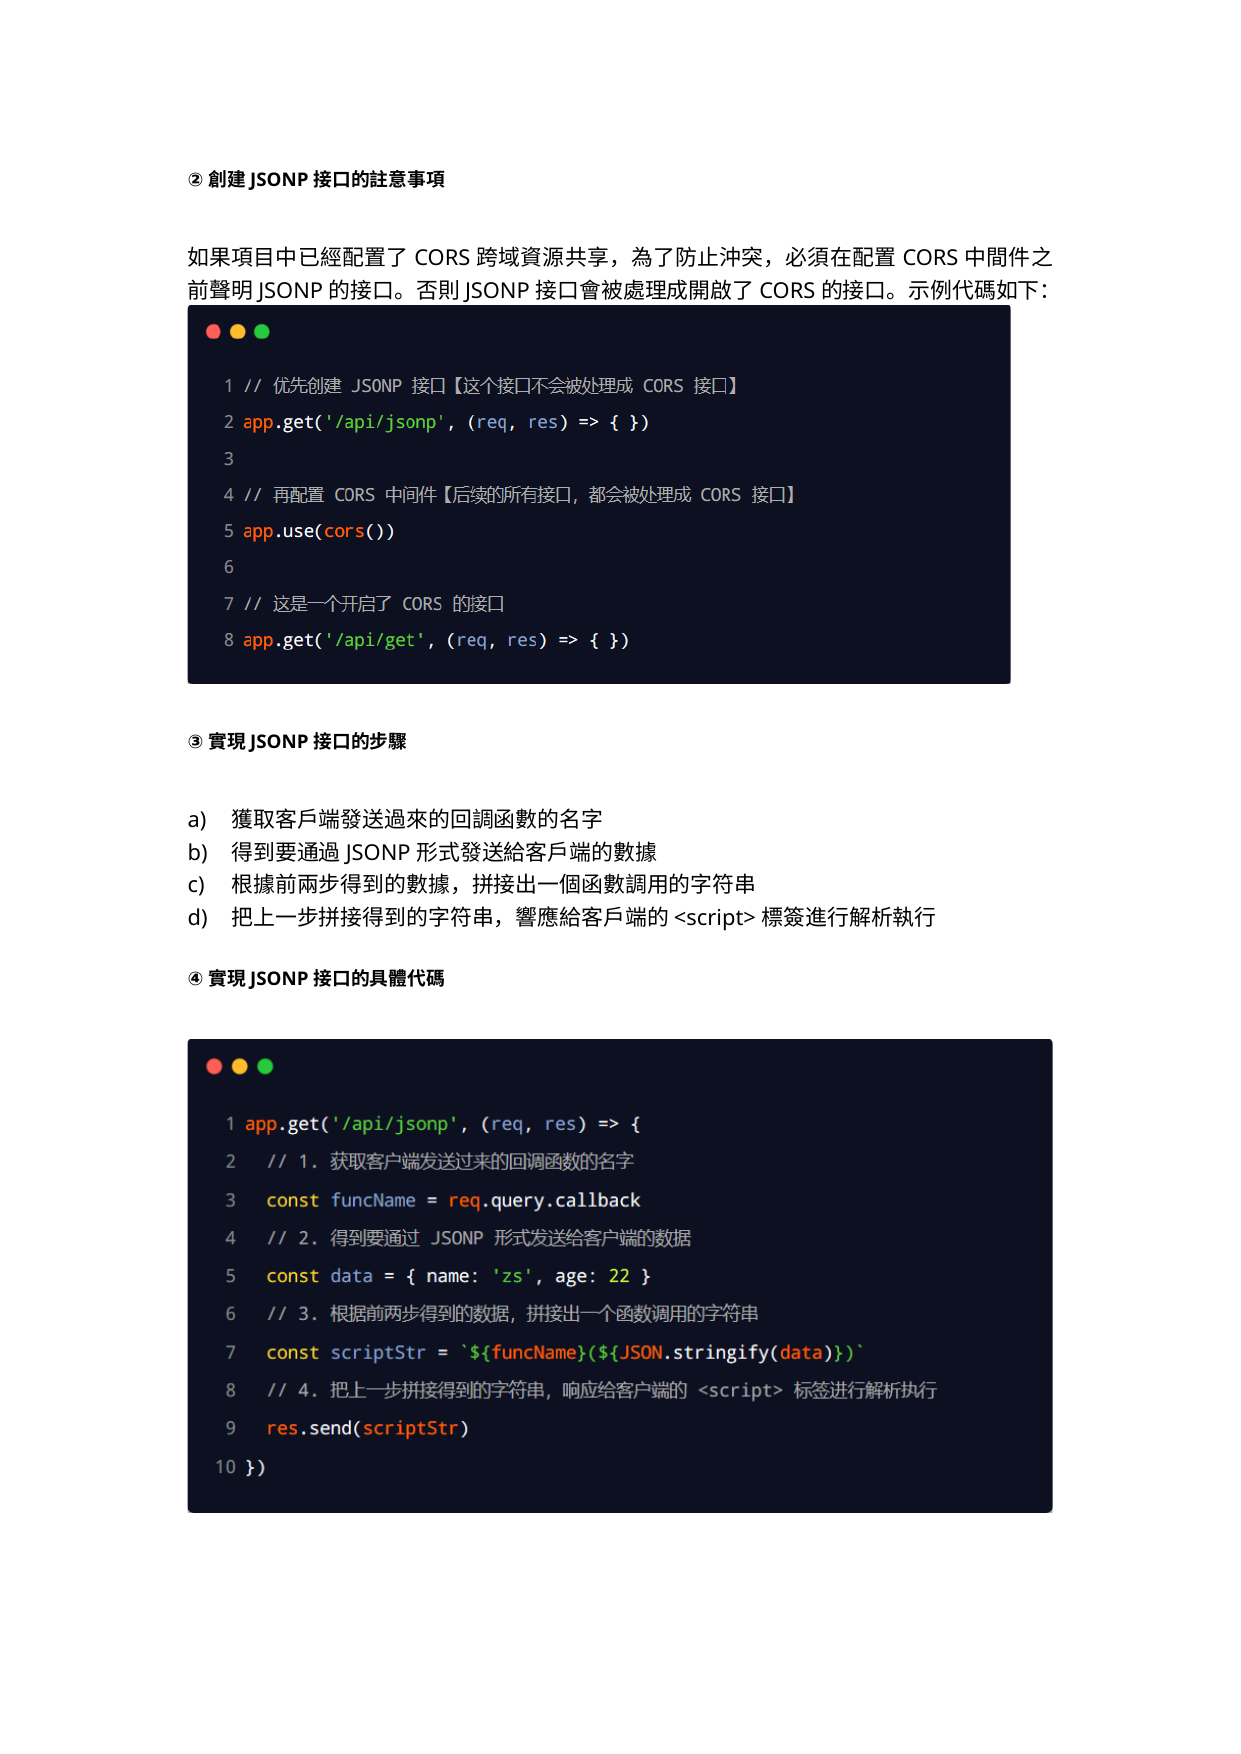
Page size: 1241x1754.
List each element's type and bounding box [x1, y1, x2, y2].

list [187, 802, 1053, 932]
picture [187, 305, 1011, 684]
picture [187, 1039, 1053, 1513]
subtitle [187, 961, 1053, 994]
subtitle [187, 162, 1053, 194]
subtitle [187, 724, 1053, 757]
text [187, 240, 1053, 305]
